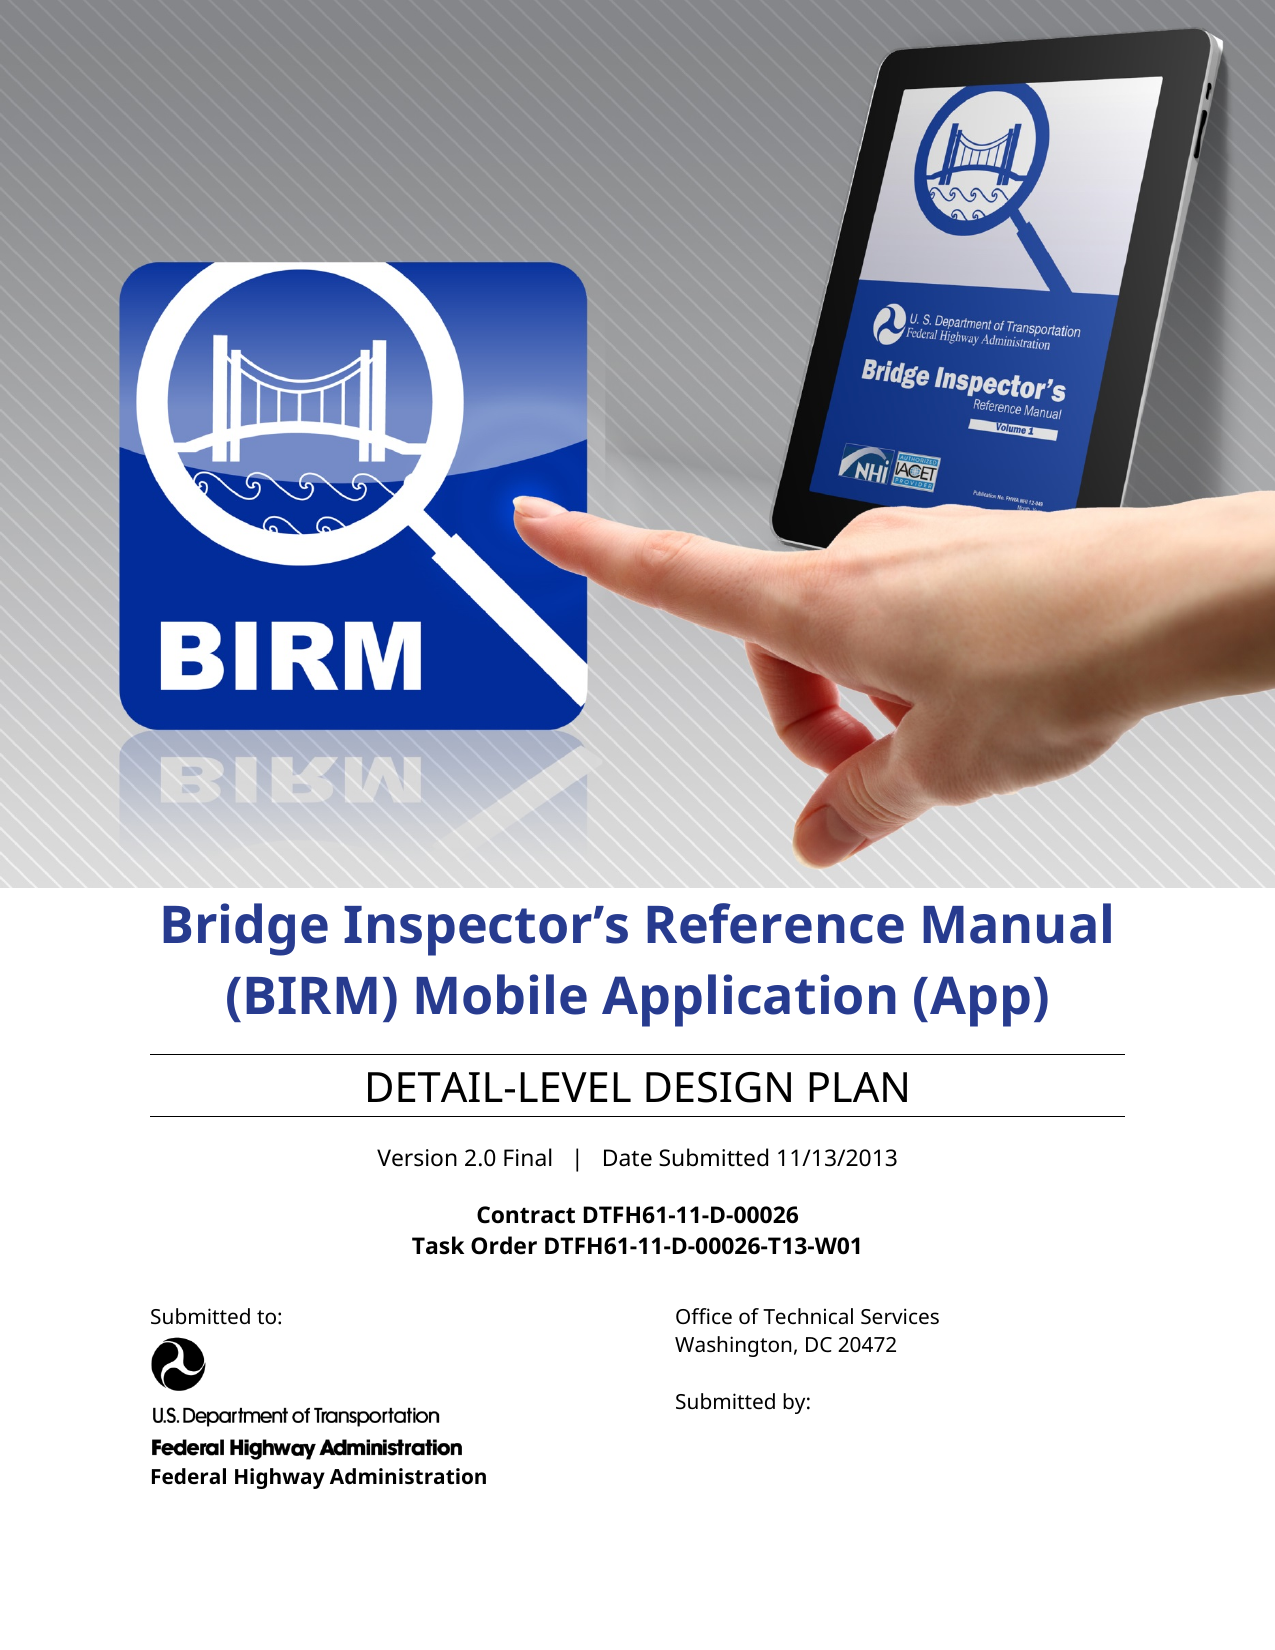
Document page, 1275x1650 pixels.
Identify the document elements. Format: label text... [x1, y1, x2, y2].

text Washington, DC 20472 Ideation, Inc.ice of Te [675, 1331, 1125, 1387]
text Submitted to: [150, 1302, 600, 1331]
picture [0, 0, 1275, 888]
picture [150, 1330, 477, 1463]
text Federal Highway Administration [150, 1462, 600, 1491]
title Bridge Inspector’s Reference Manual (BIRM) Mobile Application (App) [150, 888, 1125, 1029]
text Office of Technical Services [675, 1302, 1125, 1331]
text Submitted by: [675, 1387, 1125, 1416]
text Task Order DTFH61-11-D-00026-T13-W01 [150, 1230, 1125, 1261]
text Version 2.0 Final | Date Submitted 11/13/2013 [150, 1142, 1125, 1174]
text Contract DTFH61-11-D-00026 [150, 1199, 1125, 1230]
text DETAIL-LEVEL DESIGN PLAN [150, 1055, 1125, 1116]
